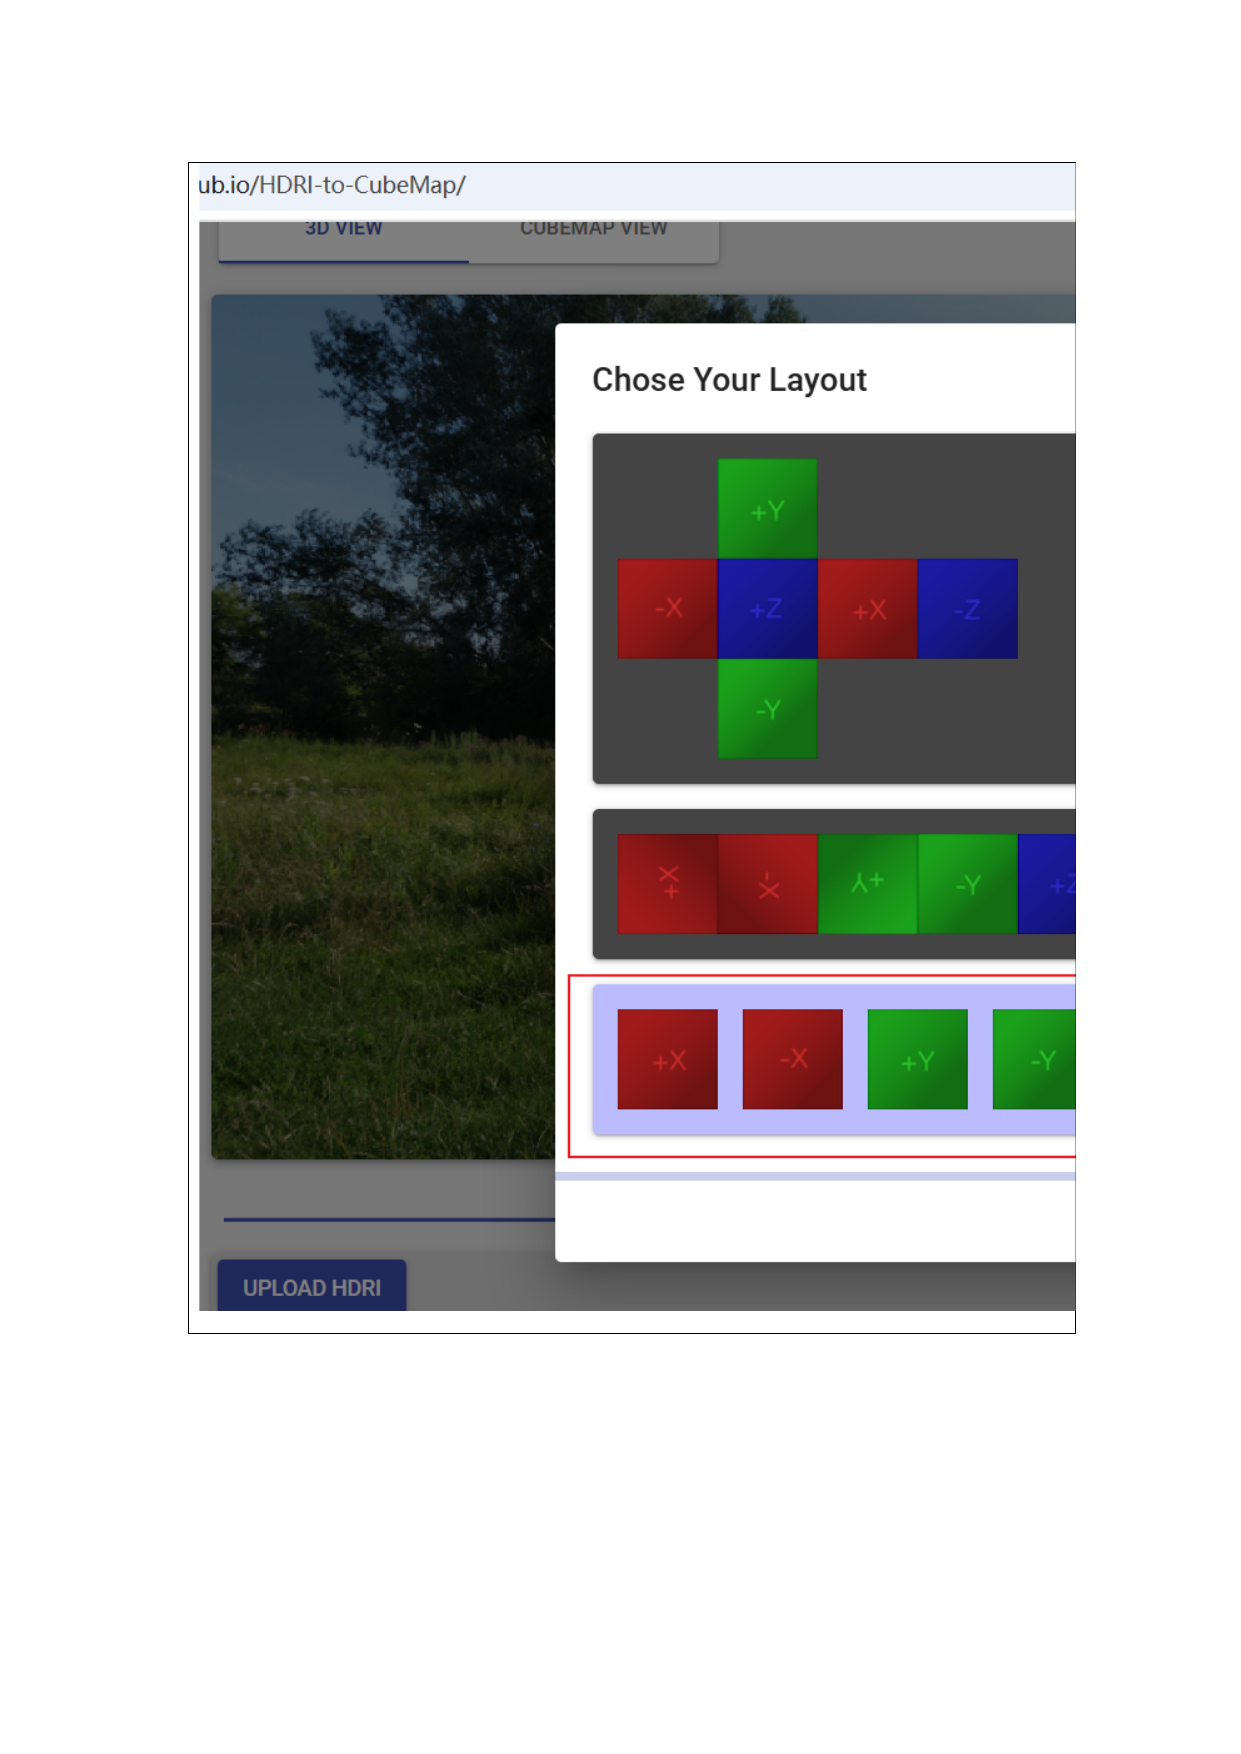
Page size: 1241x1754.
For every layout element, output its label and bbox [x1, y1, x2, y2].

table_header [189, 163, 1075, 1333]
picture [199, 163, 1076, 1311]
